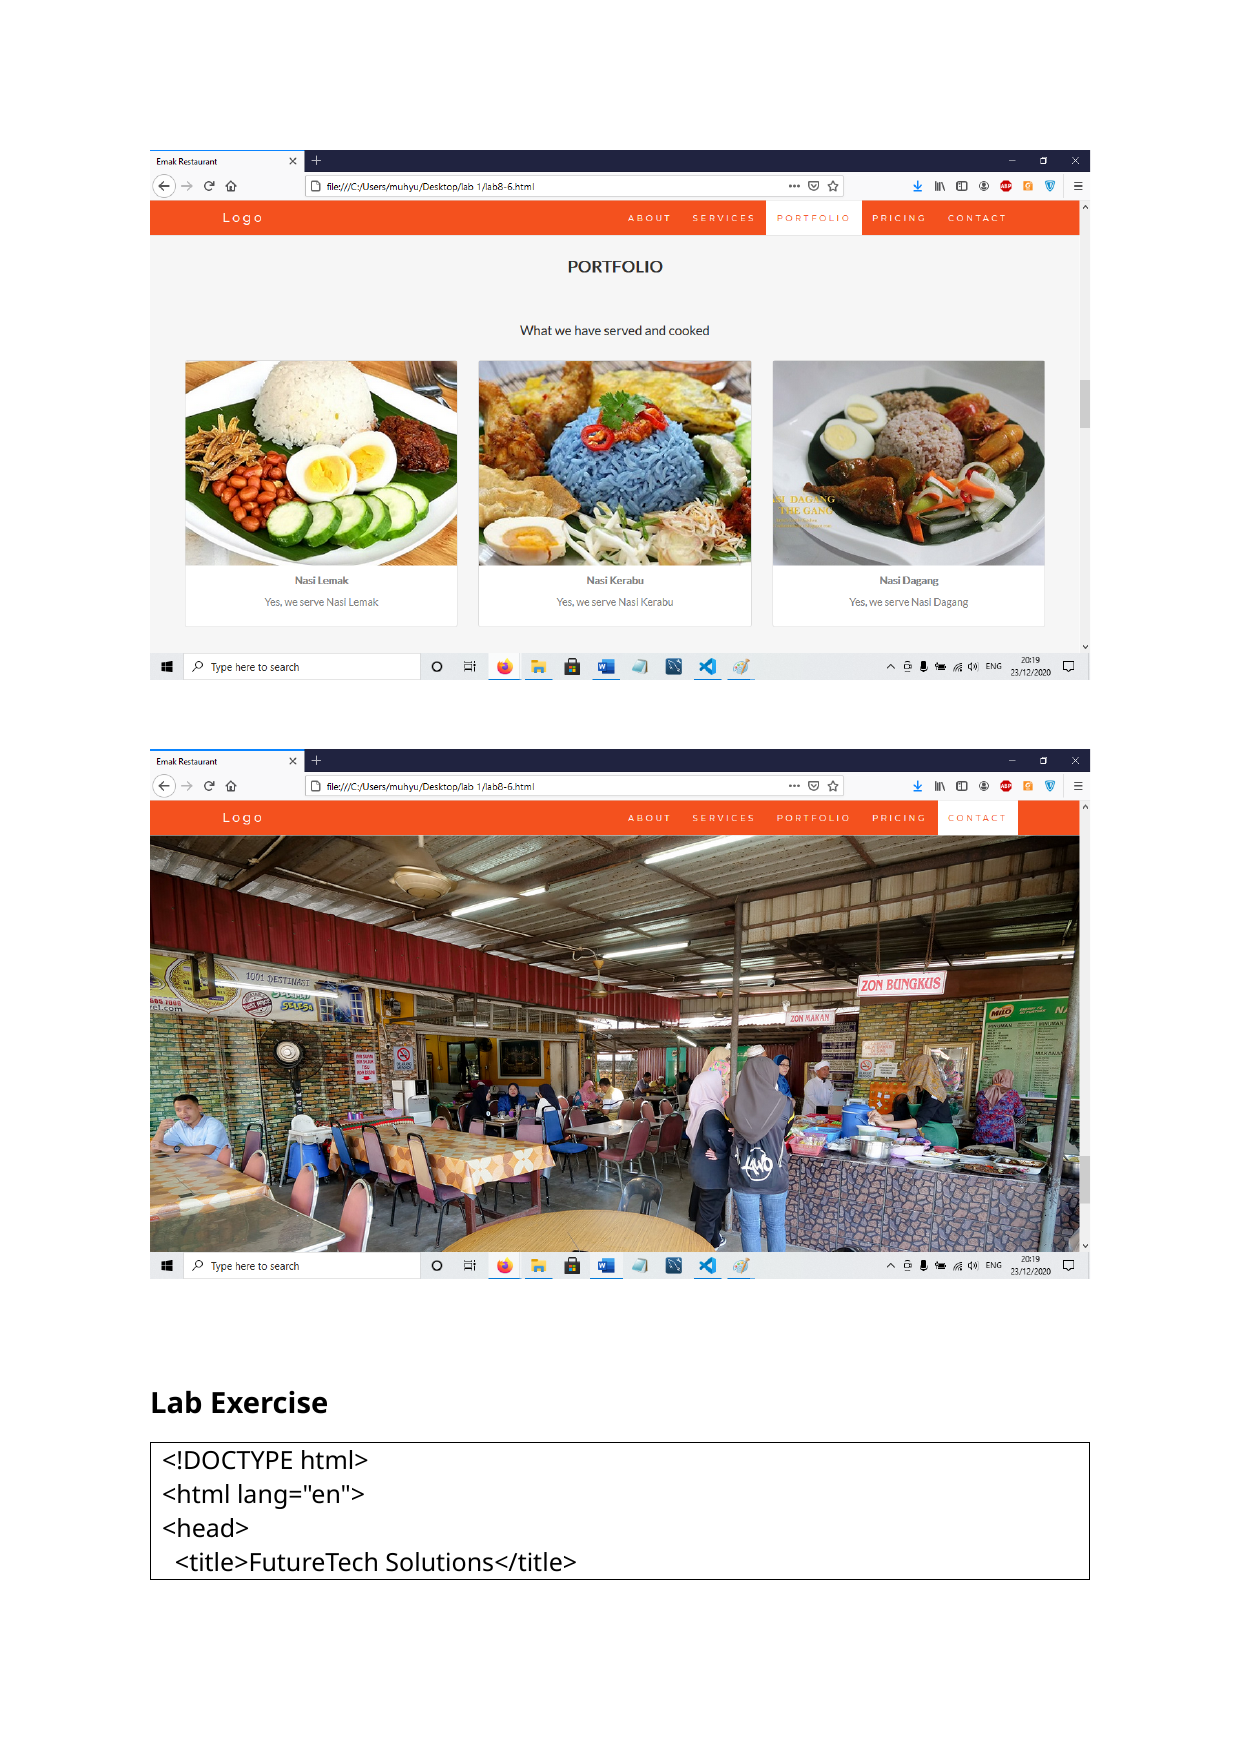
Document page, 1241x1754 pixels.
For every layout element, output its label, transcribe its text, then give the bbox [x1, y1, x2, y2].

picture [150, 150, 1091, 680]
text Lab Exercise [150, 1382, 1090, 1422]
picture [150, 749, 1091, 1279]
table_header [151, 1443, 1089, 1579]
